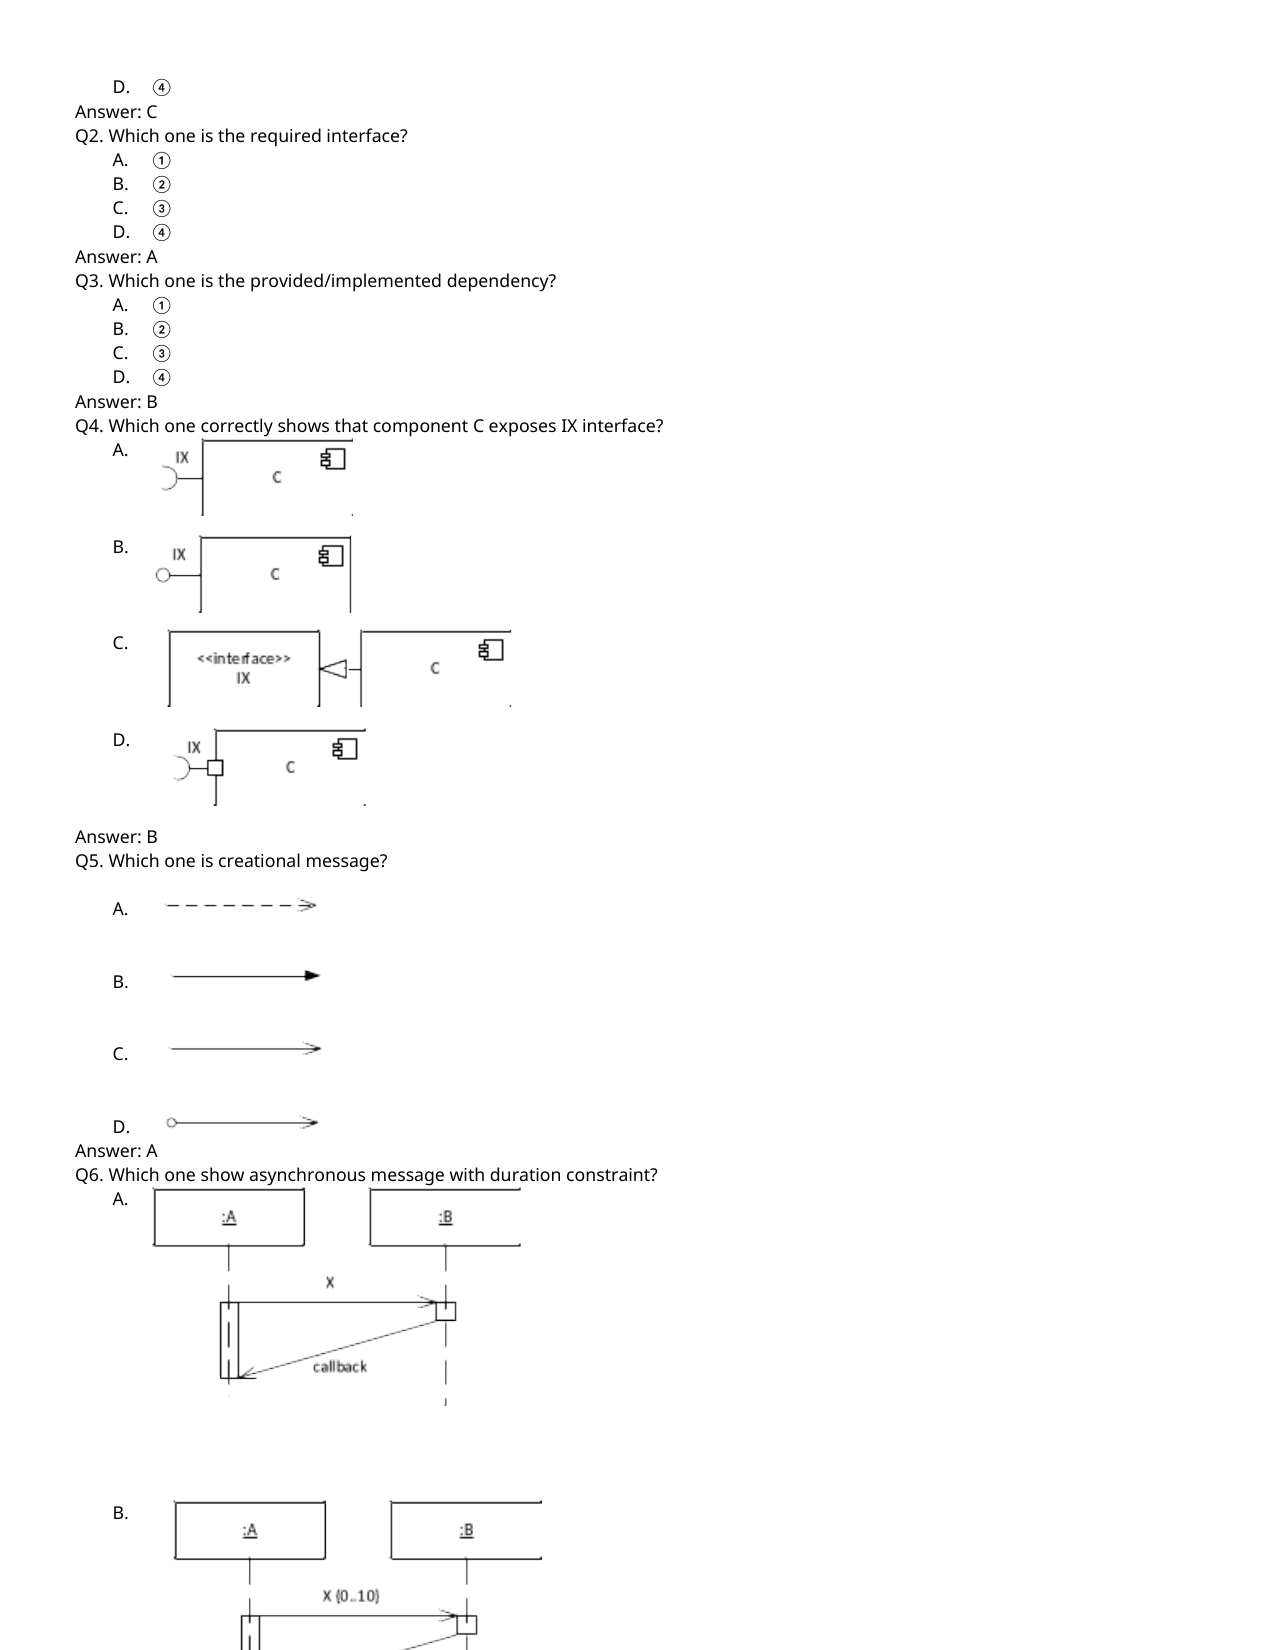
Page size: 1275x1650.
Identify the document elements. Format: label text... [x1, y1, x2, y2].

list ③ [112, 341, 1200, 365]
list ④ [112, 365, 1200, 389]
list ③ [112, 196, 1200, 220]
list ① [112, 147, 1200, 172]
text Q6. Which one show asynchronous message with duration constraint? [75, 1162, 1200, 1187]
list ④ [112, 75, 1200, 99]
list ② [112, 317, 1200, 341]
text Answer: A [75, 244, 1200, 268]
text Answer: B [75, 389, 1200, 413]
text Answer: A [75, 1138, 1200, 1162]
text Q3. Which one is the provided/implemented dependency? [75, 268, 1200, 292]
text Q5. Which one is creational message? [75, 848, 1200, 872]
text Answer: C [75, 99, 1200, 123]
list ④ [112, 220, 1200, 244]
text Q2. Which one is the required interface? [75, 123, 1200, 147]
text Q4. Which one correctly shows that component C exposes IX interface? [75, 413, 1200, 437]
list ① [112, 292, 1200, 317]
text Answer: B [75, 824, 1200, 848]
list ② [112, 172, 1200, 196]
